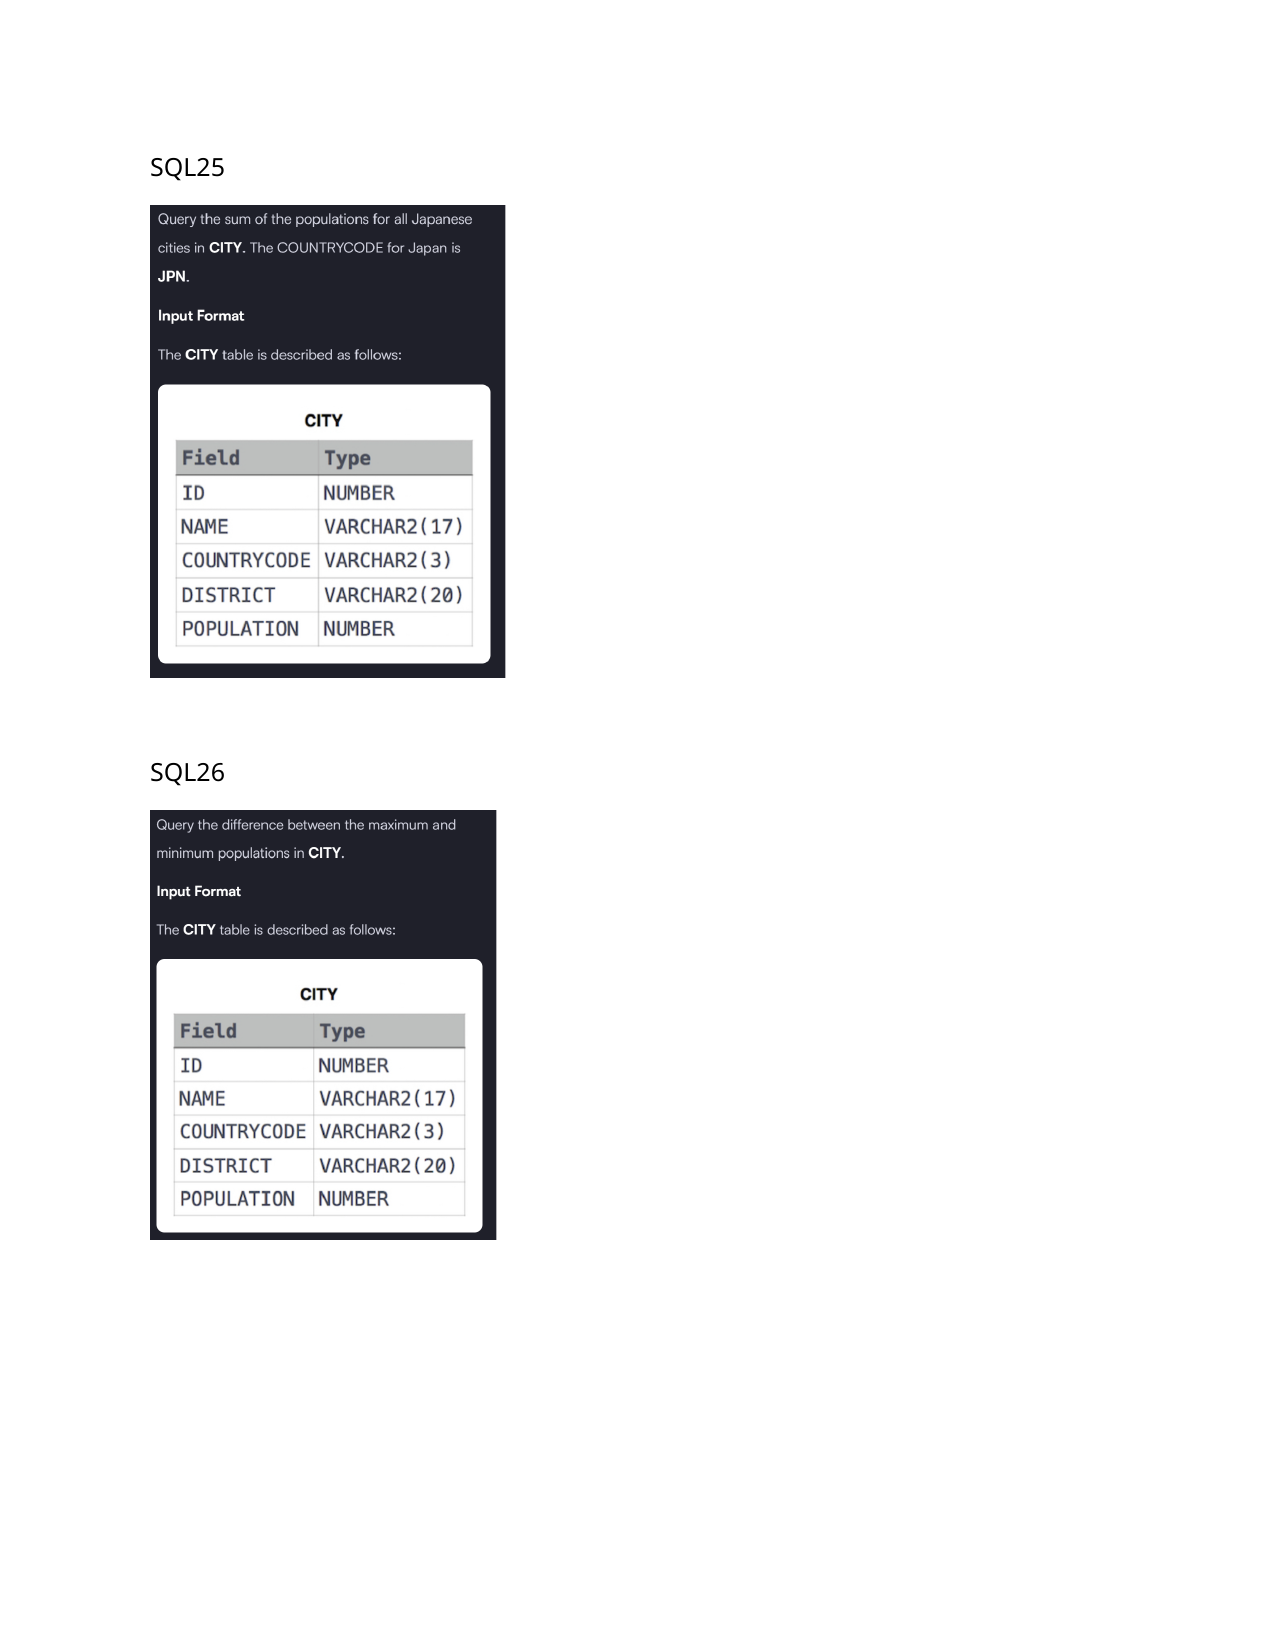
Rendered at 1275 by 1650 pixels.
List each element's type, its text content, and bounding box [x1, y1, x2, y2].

picture [150, 205, 506, 678]
picture [150, 810, 497, 1240]
text SQL25 [150, 150, 1125, 184]
text SQL26 [150, 755, 1125, 789]
